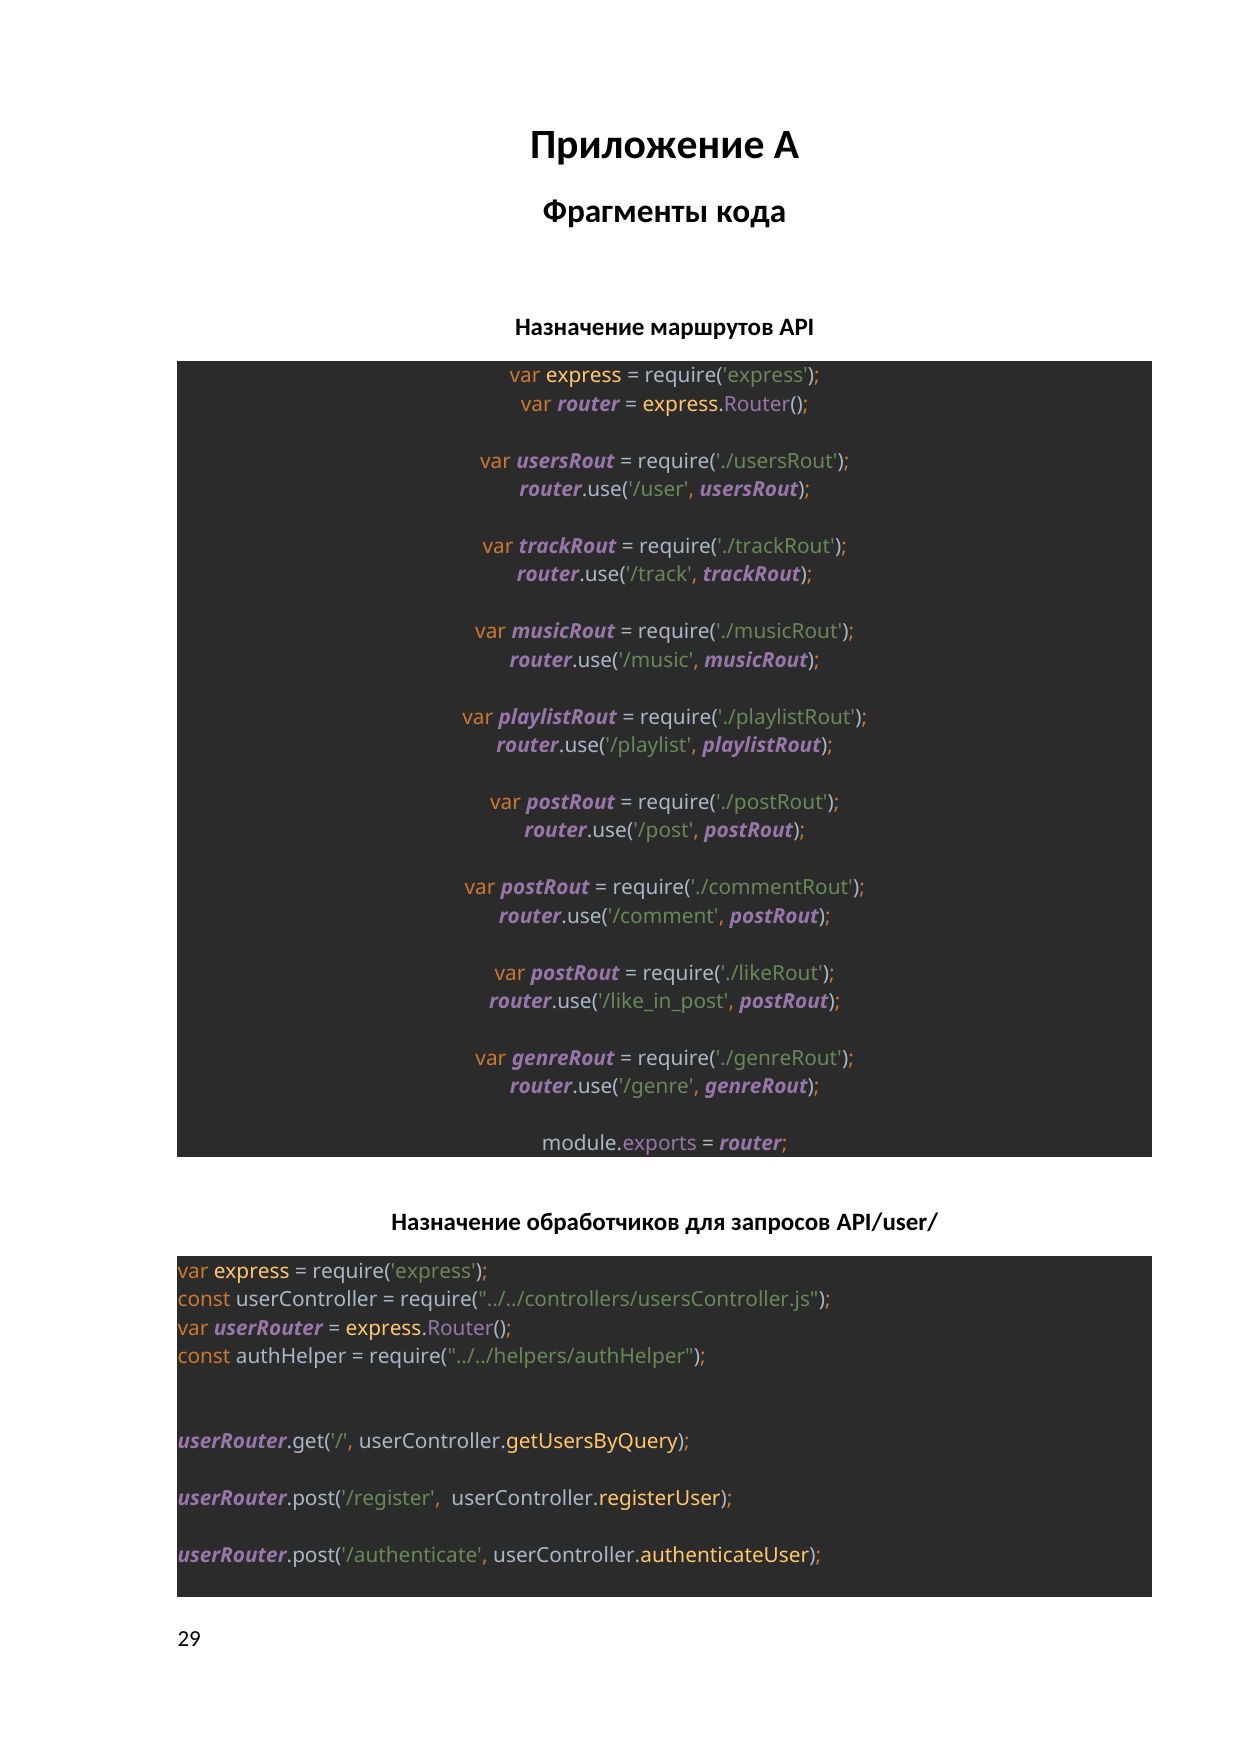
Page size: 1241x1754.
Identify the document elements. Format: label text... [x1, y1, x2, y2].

text Приложение А [177, 118, 1152, 169]
text var express = require('express'); var router = express.Router(); var usersRout = require('./usersRout'); router.use('/user', usersRout); var trackRout = require('./trackRout'); router.use('/track', trackRout); var musicRout = require('./musicRout'); router.use('/music', musicRout); var playlistRout = require('./playlistRout'); router.use('/playlist', playlistRout); var postRout = require('./postRout'); router.use('/post', postRout); var postRout = require('./commentRout'); router.use('/comment', postRout); var postRout = require('./likeRout'); router.use('/like_in_post', postRout); var genreRout = require('./genreRout'); router.use('/genre', genreRout); module.exports = router; [177, 361, 1152, 1157]
text Фрагменты кода [177, 190, 1152, 230]
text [177, 1256, 1152, 1597]
text Назначение маршрутов API [177, 311, 1152, 341]
text Назначение обработчиков для запросов API/user/ [177, 1206, 1152, 1237]
